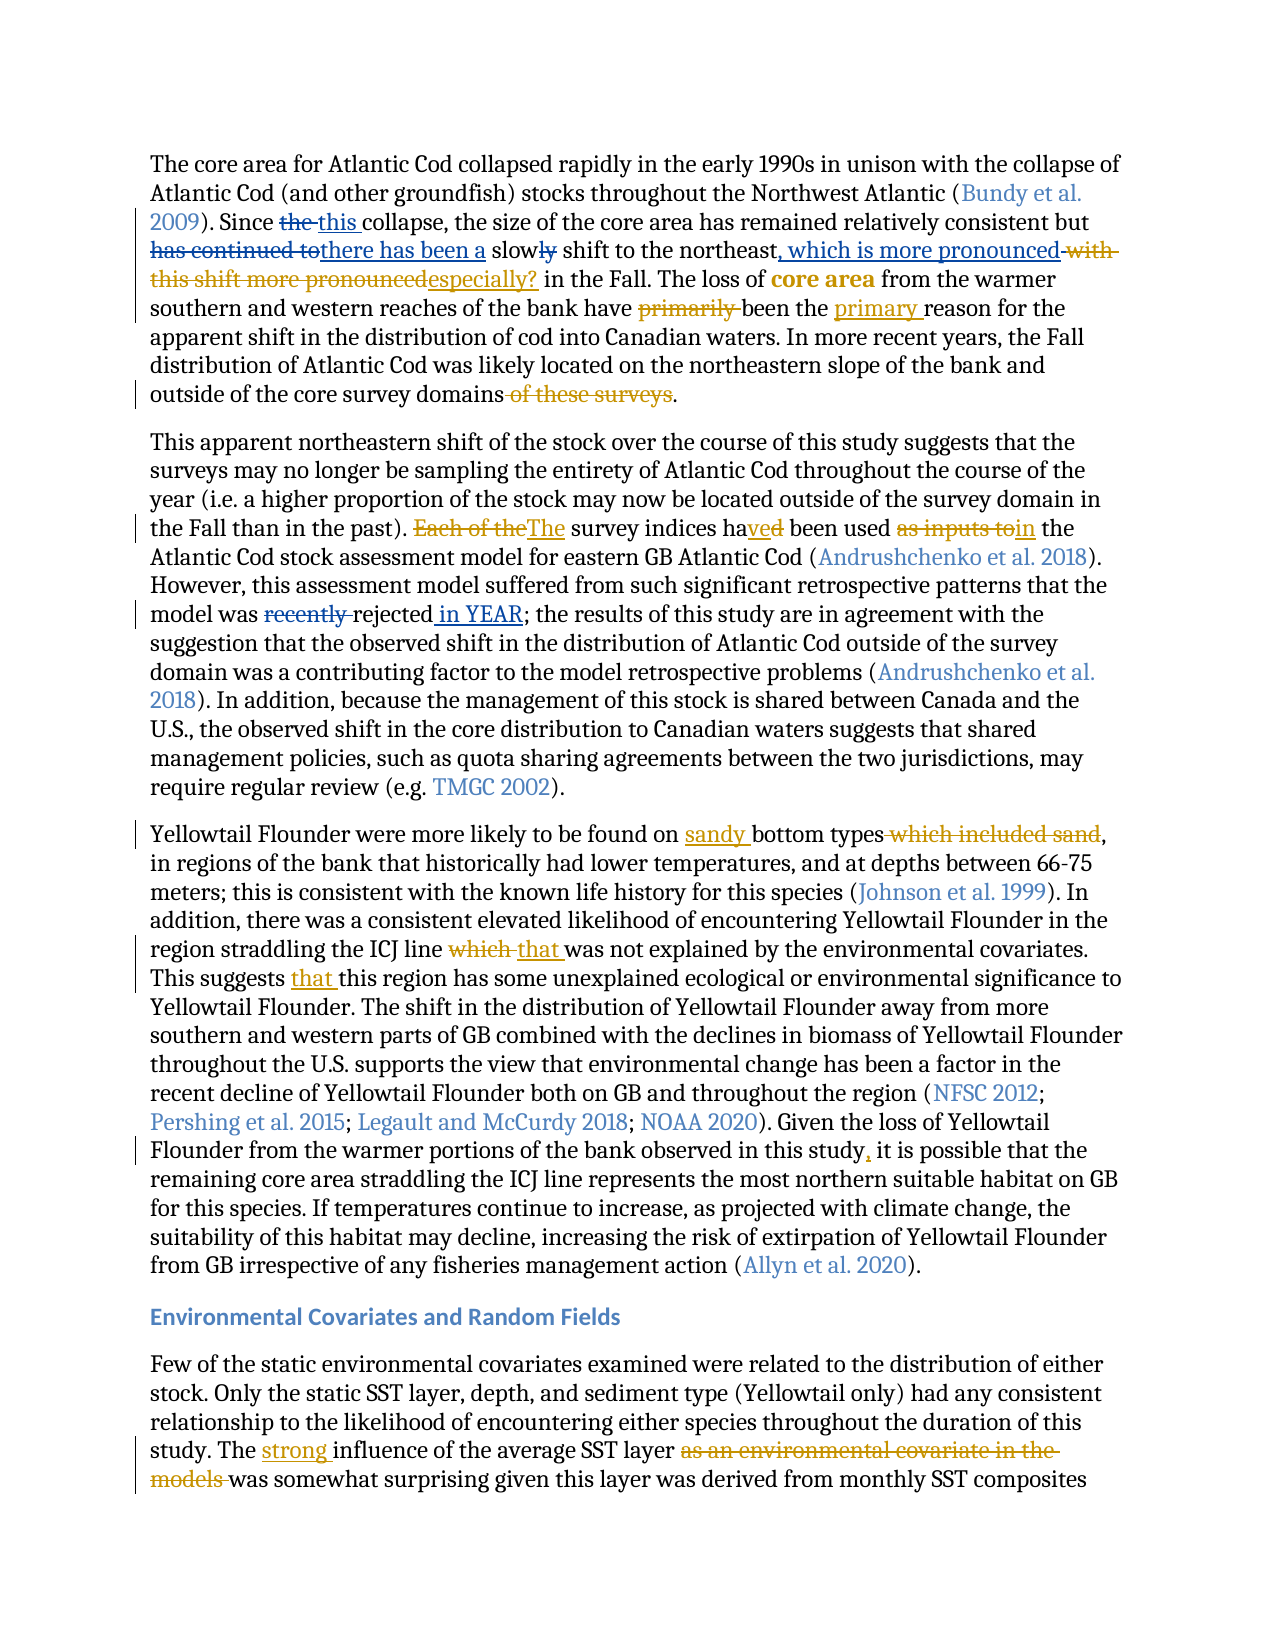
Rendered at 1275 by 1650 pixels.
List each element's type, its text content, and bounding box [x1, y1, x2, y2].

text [150, 1350, 1125, 1494]
subtitle Environmental Covariates and Random Fields [150, 1301, 1125, 1331]
text Yellowtail Flounder were more likely to be found on bottom types, in regions of the bank that historically had lower temperatures, and at depths between 66-75 meters; this is consistent with the known life history for this species (Johnson et al. 1999). In addition, there was a consistent elevated likelihood of encountering Yellowtail Flounder in the region straddling the ICJ line was not explained by the environmental covariates. This suggests this region has some unexplained ecological or environmental significance to Yellowtail Flounder. The shift in the distribution of Yellowtail Flounder away from more southern and western parts of GB combined with the declines in biomass of Yellowtail Flounder throughout the U.S. supports the view that environmental change has been a factor in the recent decline of Yellowtail Flounder both on GB and throughout the region (NFSC 2012; Pershing et al. 2015; Legault and McCurdy 2018; NOAA 2020). Given the loss of Yellowtail Flounder from the warmer portions of the bank observed in this study it is possible that the remaining core area straddling the ICJ line represents the most northern suitable habitat on GB for this species. If temperatures continue to increase, as projected with climate change, the suitability of this habitat may decline, increasing the risk of extirpation of Yellowtail Flounder from GB irrespective of any fisheries management action (Allyn et al. 2020). [150, 820, 1125, 1280]
text The core area for Atlantic Cod collapsed rapidly in the early 1990s in unison with the collapse of Atlantic Cod (and other groundfish) stocks throughout the Northwest Atlantic (Bundy et al. 2009). Since collapse, the size of the core area has remained relatively consistent but slow shift to the northeast in the Fall. The loss of core area from the warmer southern and western reaches of the bank have been the reason for the apparent shift in the distribution of cod into Canadian waters. In more recent years, the Fall distribution of Atlantic Cod was likely located on the northeastern slope of the bank and outside of the core survey domains. [150, 150, 1125, 409]
text This apparent northeastern shift of the stock over the course of this study suggests that the surveys may no longer be sampling the entirety of Atlantic Cod throughout the course of the year (i.e. a higher proportion of the stock may now be located outside of the survey domain in the Fall than in the past). survey indices ha been used the Atlantic Cod stock assessment model for eastern GB Atlantic Cod (Andrushchenko et al. 2018). However, this assessment model suffered from such significant retrospective patterns that the model was rejected; the results of this study are in agreement with the suggestion that the observed shift in the distribution of Atlantic Cod outside of the survey domain was a contributing factor to the model retrospective problems (Andrushchenko et al. 2018). In addition, because the management of this stock is shared between Canada and the U.S., the observed shift in the core distribution to Canadian waters suggests that shared management policies, such as quota sharing agreements between the two jurisdictions, may require regular review (e.g. TMGC 2002). [150, 427, 1125, 801]
